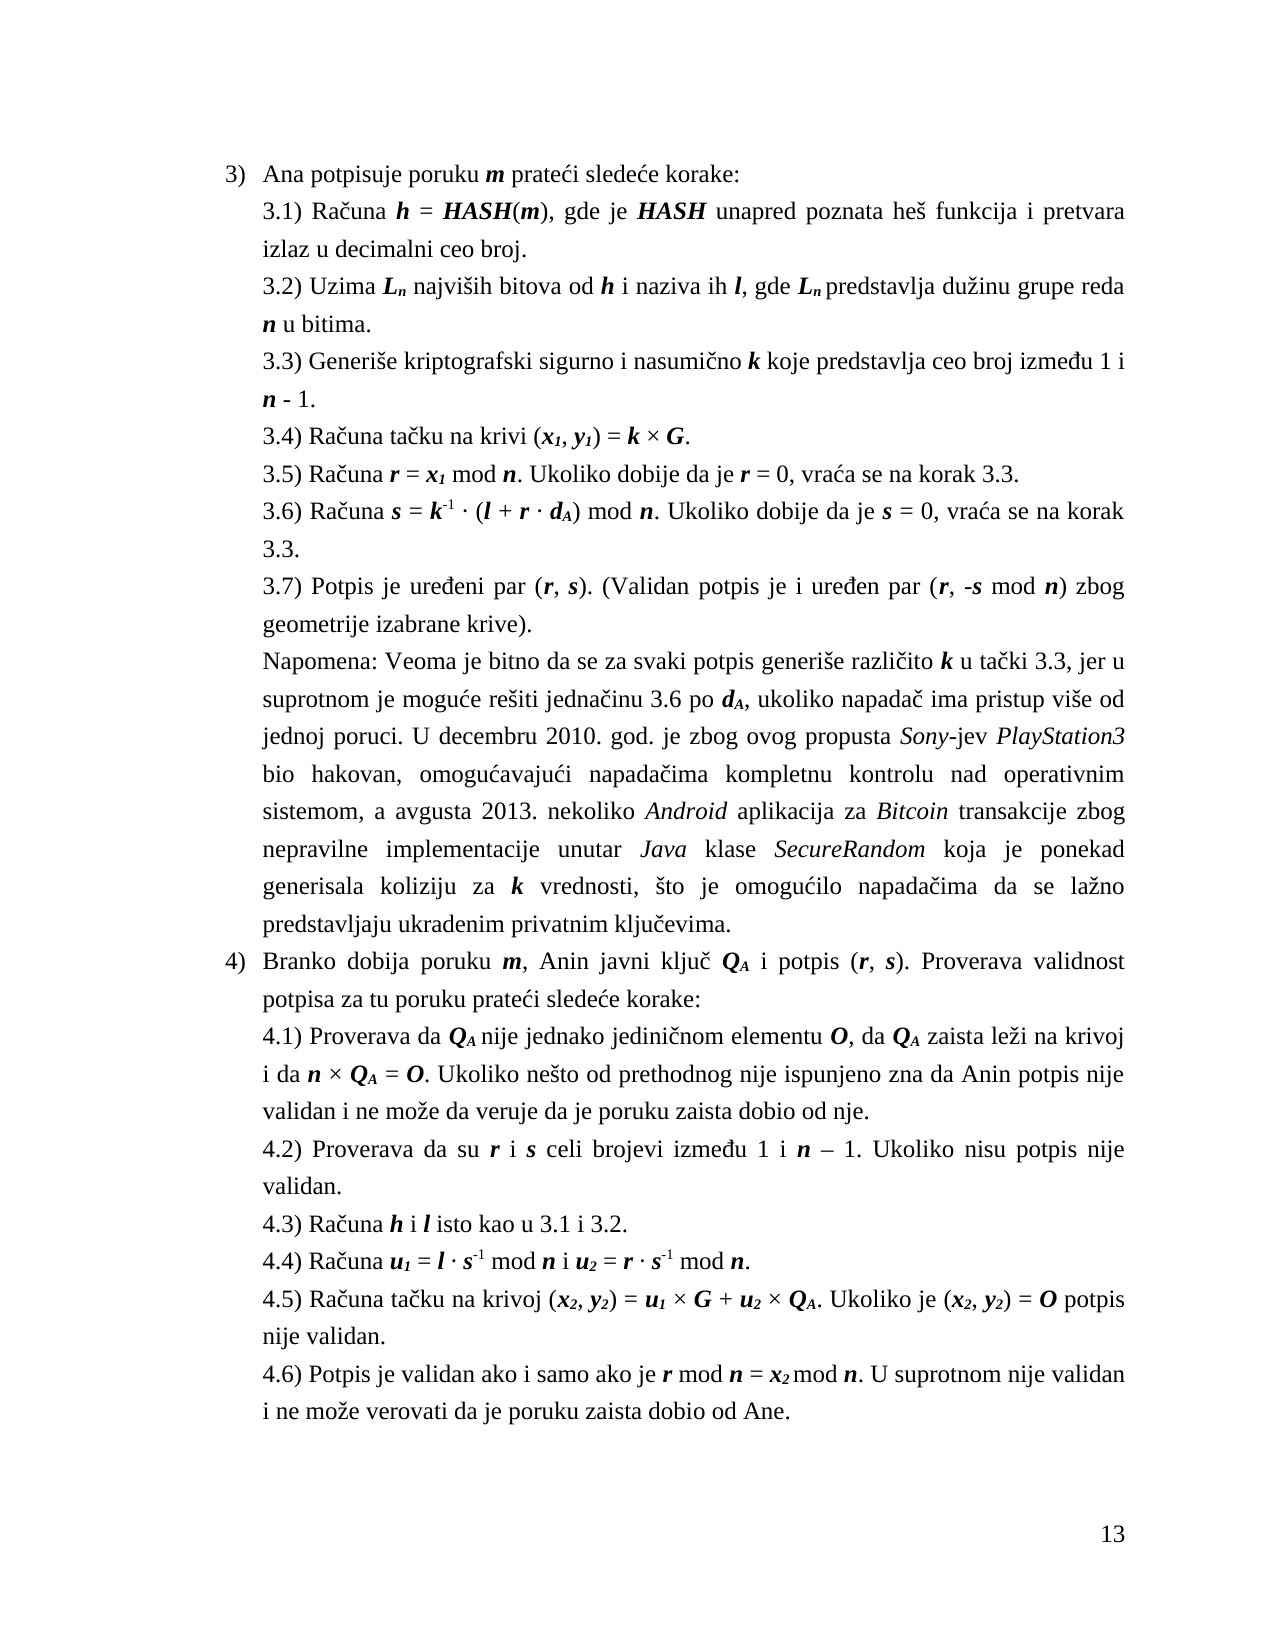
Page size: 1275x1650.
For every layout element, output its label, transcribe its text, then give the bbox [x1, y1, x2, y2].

list 4.2) Proverava da su r i s celi brojevi između 1 i n – 1. Ukoliko nisu potpis nije validan. [262, 1125, 1125, 1200]
list Branko dobija poruku m, Anin javni ključ QA i potpis (r, s). Proverava validnost potpisa za tu poruku prateći sledeće korake: [225, 937, 1125, 1012]
list 3.2) Uzima Ln najviših bitova od h i naziva ih l, gde Ln predstavlja dužinu grupe reda n u bitima. [262, 262, 1125, 337]
list 4.3) Računa h i l isto kao u 3.1 i 3.2. [262, 1200, 1125, 1237]
list Ana potpisuje poruku m prateći sledeće korake: [225, 150, 1125, 187]
list 3.3) Generiše kriptografski sigurno i nasumično k koje predstavlja ceo broj između 1 i n - 1. [262, 337, 1125, 412]
list 4.5) Računa tačku na krivoj (x2, y2) = u1 × G + u2 × QA. Ukoliko je (x2, y2) = O potpis nije validan. [262, 1275, 1125, 1350]
list 4.1) Proverava da QA nije jednako jediničnom elementu O, da QA zaista leži na krivoj i da n × QA = O. Ukoliko nešto od prethodnog nije ispunjeno zna da Anin potpis nije validan i ne može da veruje da je poruku zaista dobio od nje. [262, 1012, 1125, 1125]
list 3.7) Potpis je uređeni par (r, s). (Validan potpis je i uređen par (r, -s mod n) zbog geometrije izabrane krive). [262, 562, 1125, 637]
list 3.1) Računa h = HASH(m), gde je HASH unapred poznata heš funkcija i pretvara izlaz u decimalni ceo broj. [262, 187, 1125, 262]
list 3.4) Računa tačku na krivi (x1, y1) = k × G. [262, 412, 1125, 450]
list Napomena: Veoma je bitno da se za svaki potpis generiše različito k u tački 3.3, jer u suprotnom je moguće rešiti jednačinu 3.6 po dA, ukoliko napadač ima pristup više od jednoj poruci. U decembru 2010. god. je zbog ovog propusta Sony-jev PlayStation3 bio hakovan, omogućavajući napadačima kompletnu kontrolu nad operativnim sistemom, a avgusta 2013. nekoliko Android aplikacija za Bitcoin transakcije zbog nepravilne implementacije unutar Java klase SecureRandom koja je ponekad generisala koliziju za k vrednosti, što je omogućilo napadačima da se lažno predstavljaju ukradenim privatnim ključevima. [262, 637, 1125, 937]
list 3.5) Računa r = x1 mod n. Ukoliko dobije da je r = 0, vraća se na korak 3.3. [262, 450, 1125, 487]
list 4.4) Računa u1 = l ∙ s-1 mod n i u2 = r ∙ s-1 mod n. [262, 1237, 1125, 1275]
list 3.6) Računa s = k-1 ∙ (l + r ∙ dA) mod n. Ukoliko dobije da je s = 0, vraća se na korak 3.3. [262, 487, 1125, 562]
list 4.6) Potpis je validan ako i samo ako je r mod n = x2 mod n. U suprotnom nije validan i ne može verovati da je poruku zaista dobio od Ane. [262, 1350, 1125, 1425]
